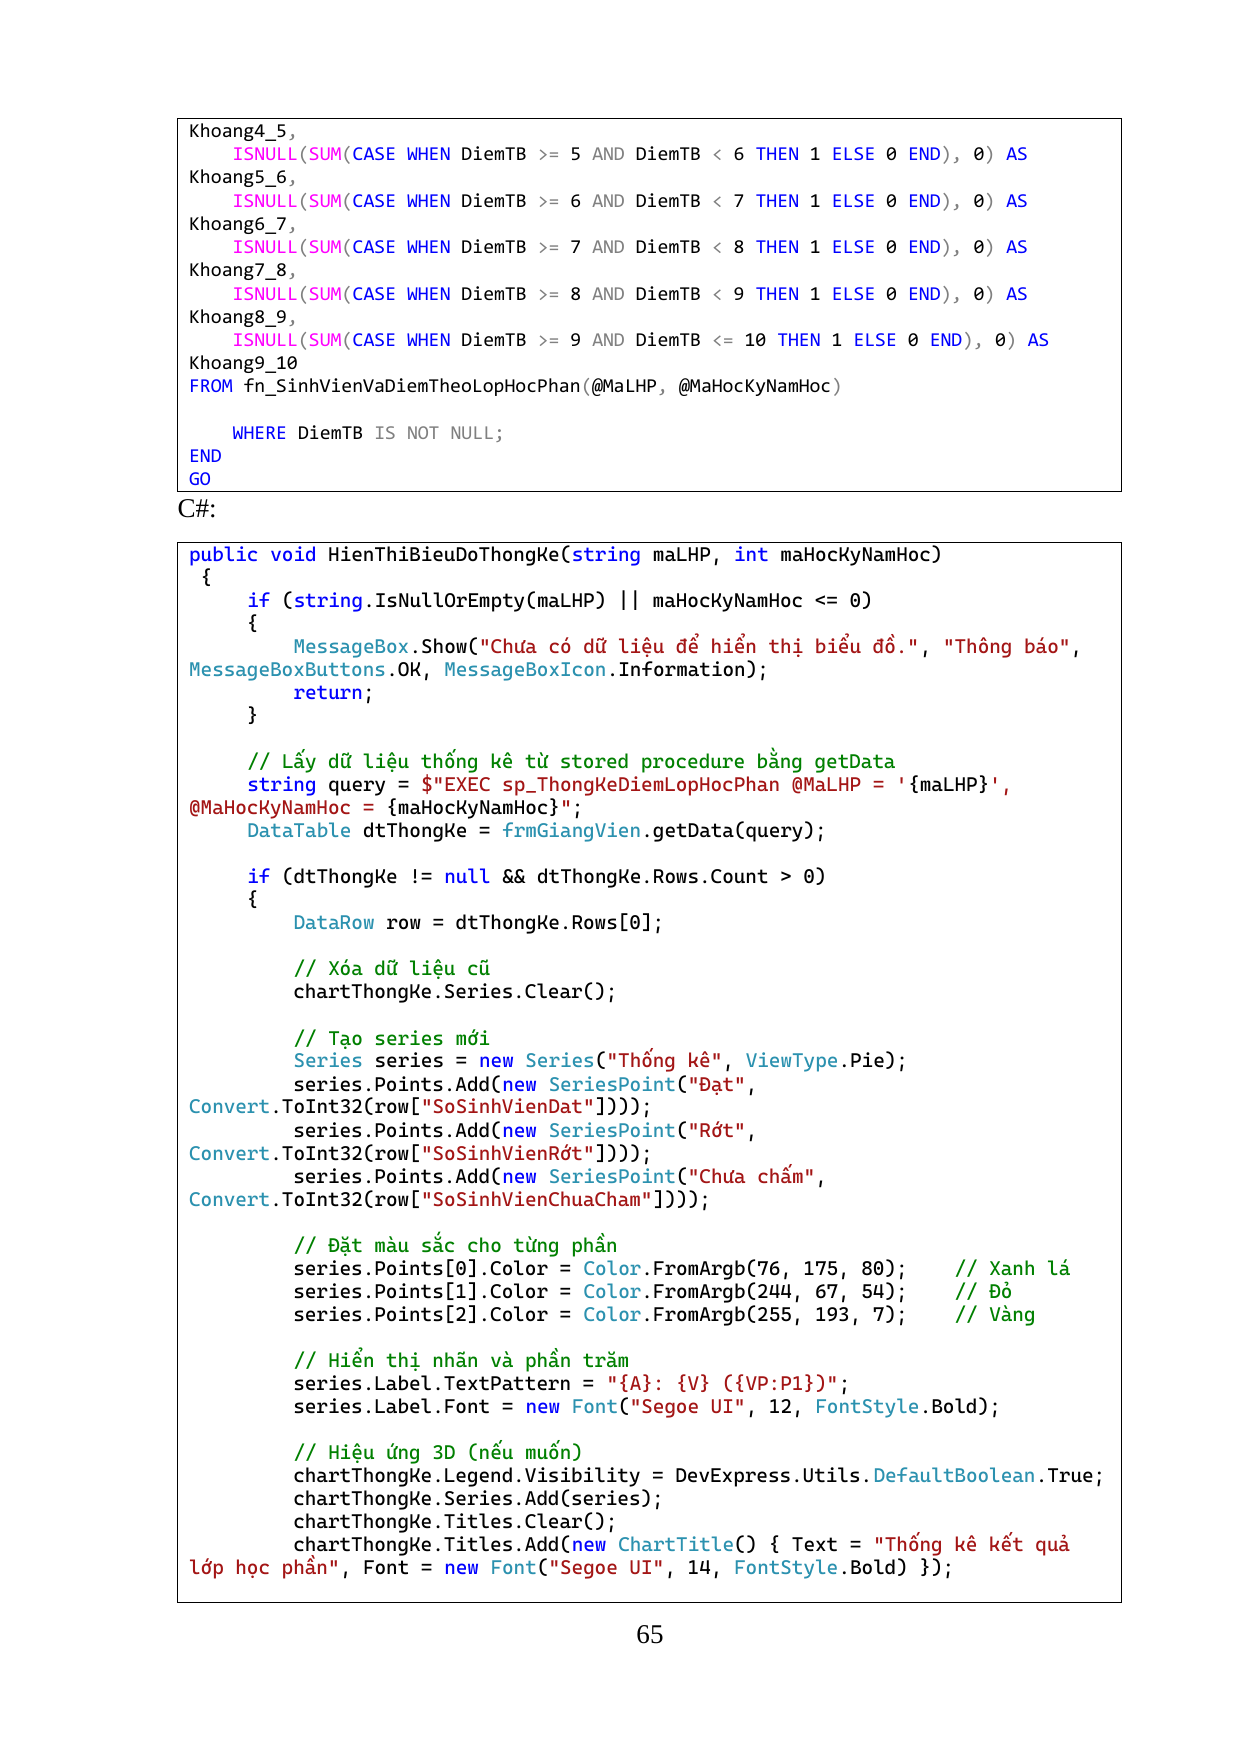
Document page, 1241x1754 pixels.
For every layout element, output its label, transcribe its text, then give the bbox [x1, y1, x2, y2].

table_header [178, 543, 1121, 1602]
text C#: [177, 492, 1122, 523]
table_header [178, 119, 1121, 491]
